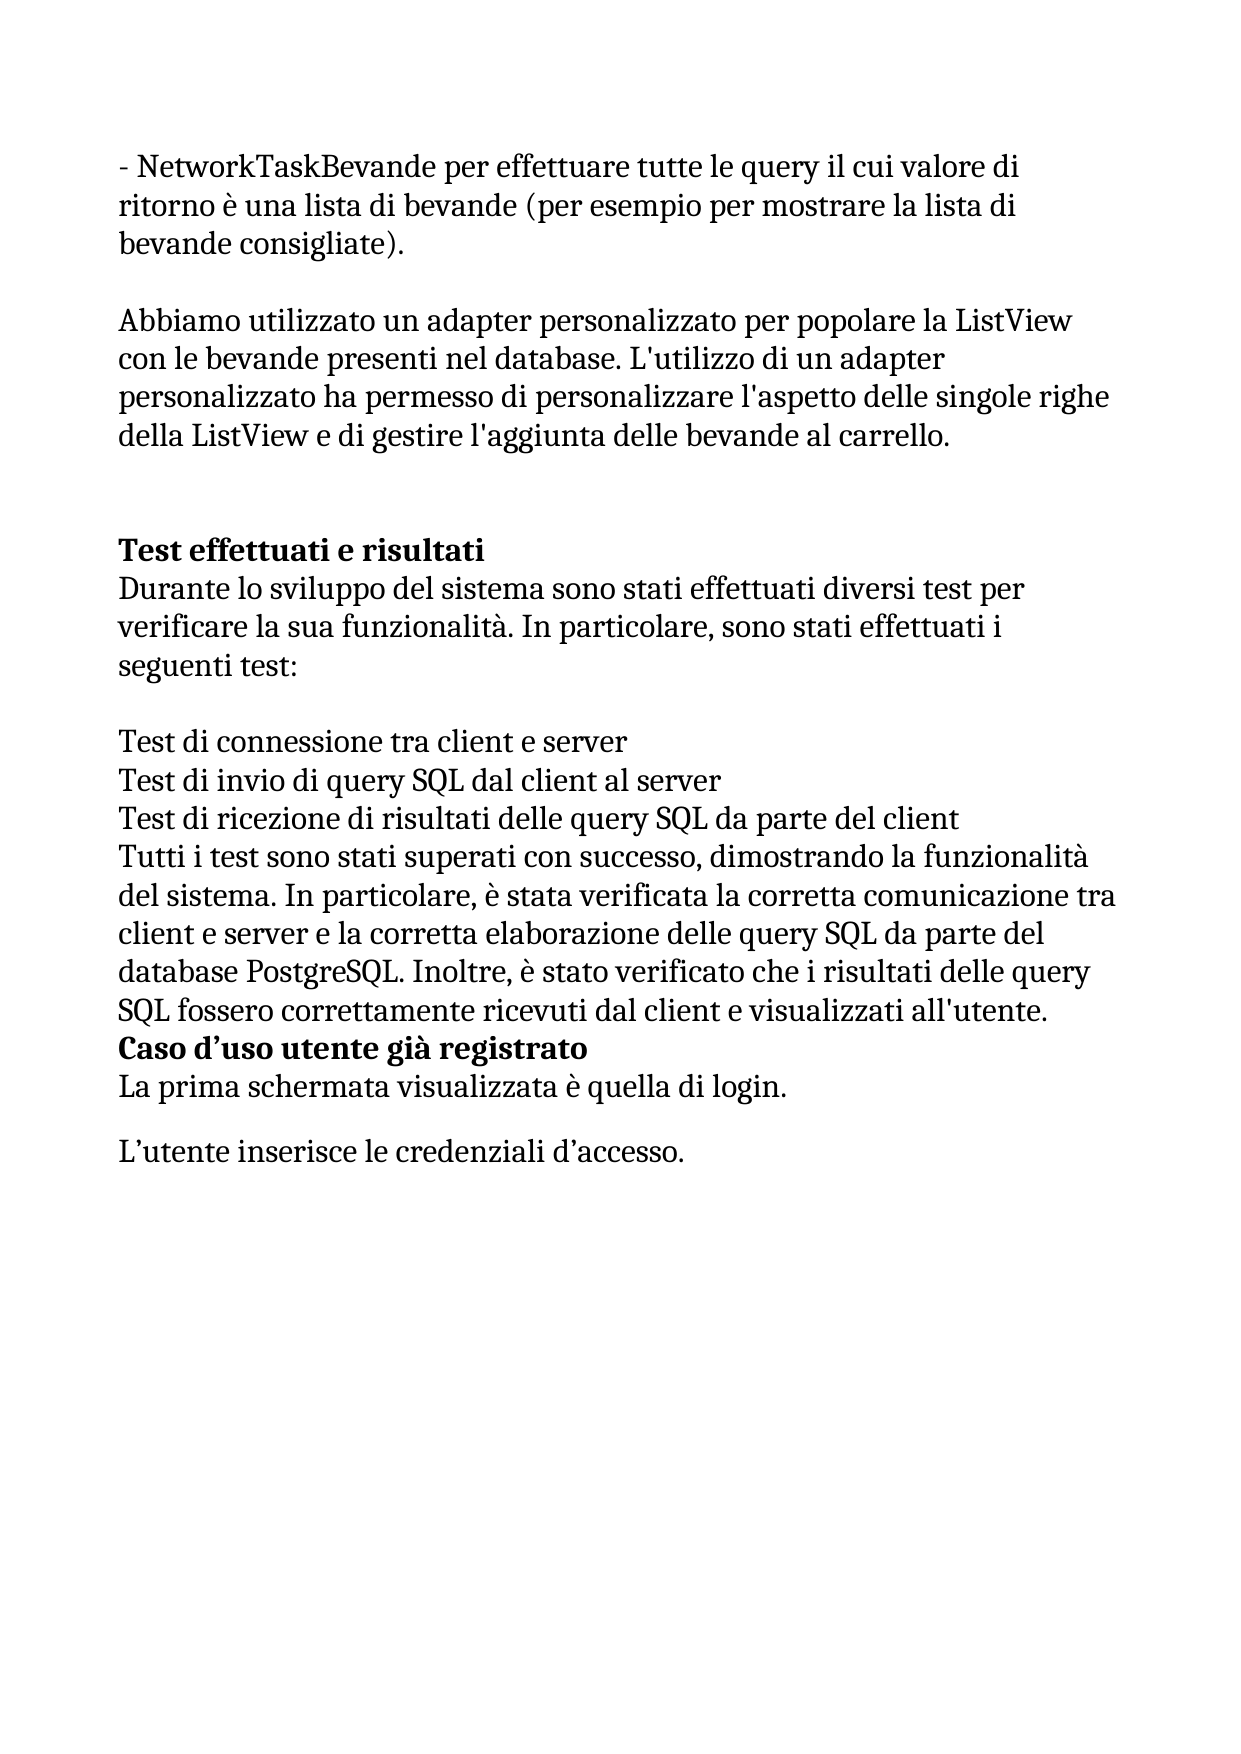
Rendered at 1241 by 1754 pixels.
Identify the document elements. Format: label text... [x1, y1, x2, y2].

text Test di ricezione di risultati delle query SQL da parte del client [118, 799, 1122, 838]
text Test di connessione tra client e server [118, 723, 1122, 761]
text Durante lo sviluppo del sistema sono stati effettuati diversi test per verificare la sua funzionalità. In particolare, sono stati effettuati i seguenti test: [118, 569, 1122, 684]
text L’utente inserisce le credenziali d’accesso. [118, 1132, 1122, 1171]
text La prima schermata visualizzata è quella di login. [118, 1068, 1122, 1132]
text Test di invio di query SQL dal client al server [118, 761, 1122, 799]
text Caso d’uso utente già registrato [118, 1029, 1122, 1068]
text - NetworkTaskBevande per effettuare tutte le query il cui valore di ritorno è una lista di bevande (per esempio per mostrare la lista di bevande consigliate). [118, 148, 1122, 263]
text Test effettuati e risultati [118, 531, 1122, 569]
text Abbiamo utilizzato un adapter personalizzato per popolare la ListView con le bevande presenti nel database. L'utilizzo di un adapter personalizzato ha permesso di personalizzare l'aspetto delle singole righe della ListView e di gestire l'aggiunta delle bevande al carrello. [118, 263, 1122, 454]
text Tutti i test sono stati superati con successo, dimostrando la funzionalità del sistema. In particolare, è stata verificata la corretta comunicazione tra client e server e la corretta elaborazione delle query SQL da parte del database PostgreSQL. Inoltre, è stato verificato che i risultati delle query SQL fossero correttamente ricevuti dal client e visualizzati all'utente. [118, 838, 1122, 1029]
